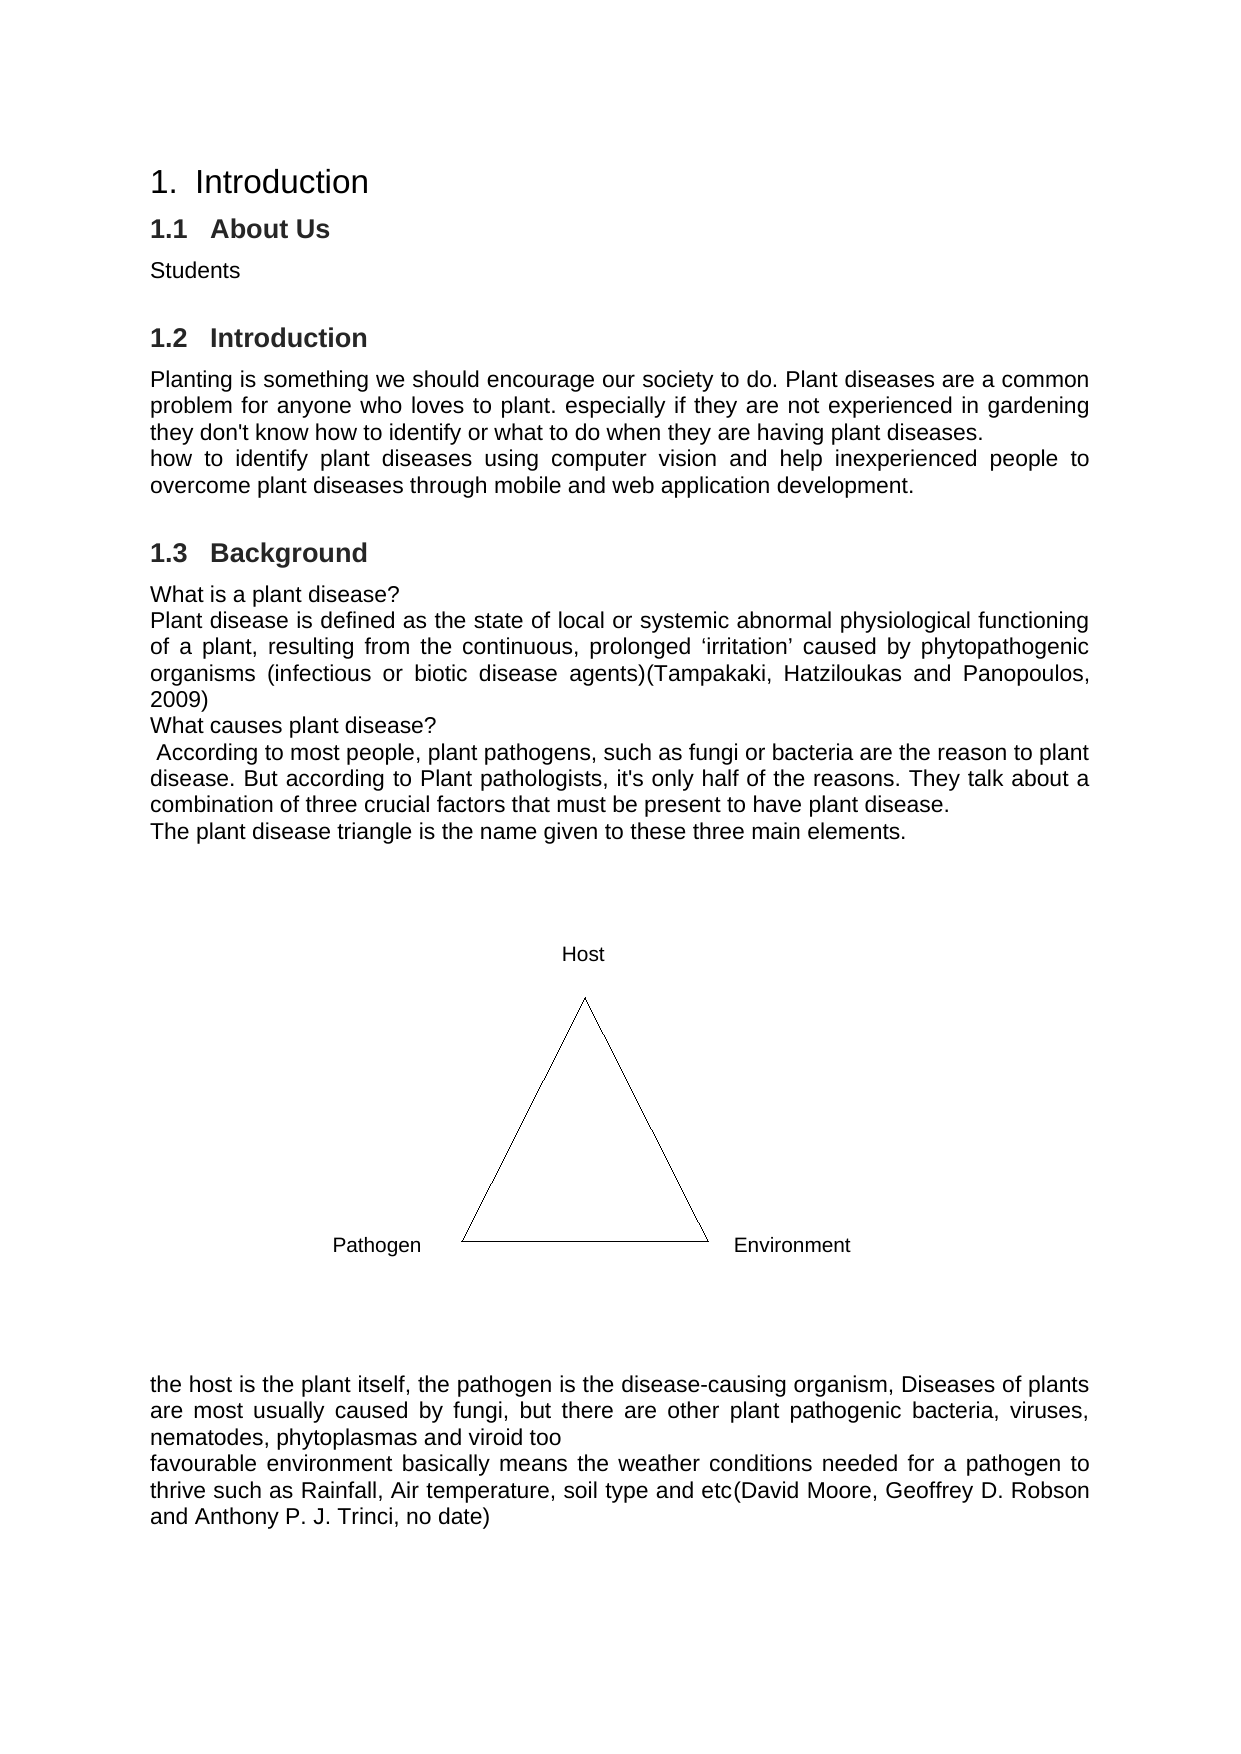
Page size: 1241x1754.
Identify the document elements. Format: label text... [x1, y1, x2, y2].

text the host is the plant itself, the pathogen is the disease-causing organism, Diseases of plants are most usually caused by fungi, but there are other plant pathogenic bacteria, viruses, nematodes, phytoplasmas and viroid too [150, 1371, 1090, 1450]
subtitle Background [150, 537, 1090, 568]
subtitle Introduction [150, 162, 1090, 201]
text What causes plant disease? [150, 712, 1090, 739]
text favourable environment basically means the weather conditions needed for a pathogen to thrive such as Rainfall, Air temperature, soil type and etc [150, 1450, 1090, 1529]
text What is a plant disease? [150, 581, 1090, 607]
text Planting is something we should encourage our society to do. Plant diseases are a common problem for anyone who loves to plant. especially if they are not experienced in gardening they don't know how to identify or what to do when they are having plant diseases. [150, 366, 1090, 445]
text Plant disease is defined as the state of local or systemic abnormal physiological functioning of a plant, resulting from the continuous, prolonged ‘irritation’ caused by phytopathogenic organisms (infectious or biotic disease agents) [150, 607, 1090, 712]
text Students [150, 257, 1090, 283]
text how to identify plant diseases using computer vision and help inexperienced people to overcome plant diseases through mobile and web application development. [150, 445, 1090, 498]
text According to most people, plant pathogens, such as fungi or bacteria are the reason to plant disease. But according to Plant pathologists, it's only half of the reasons. They talk about a combination of three crucial factors that must be present to have plant disease. [150, 739, 1090, 818]
subtitle About Us [150, 213, 1090, 245]
text The plant disease triangle is the name given to these three main elements. [150, 818, 1090, 844]
subtitle Introduction [150, 322, 1090, 354]
